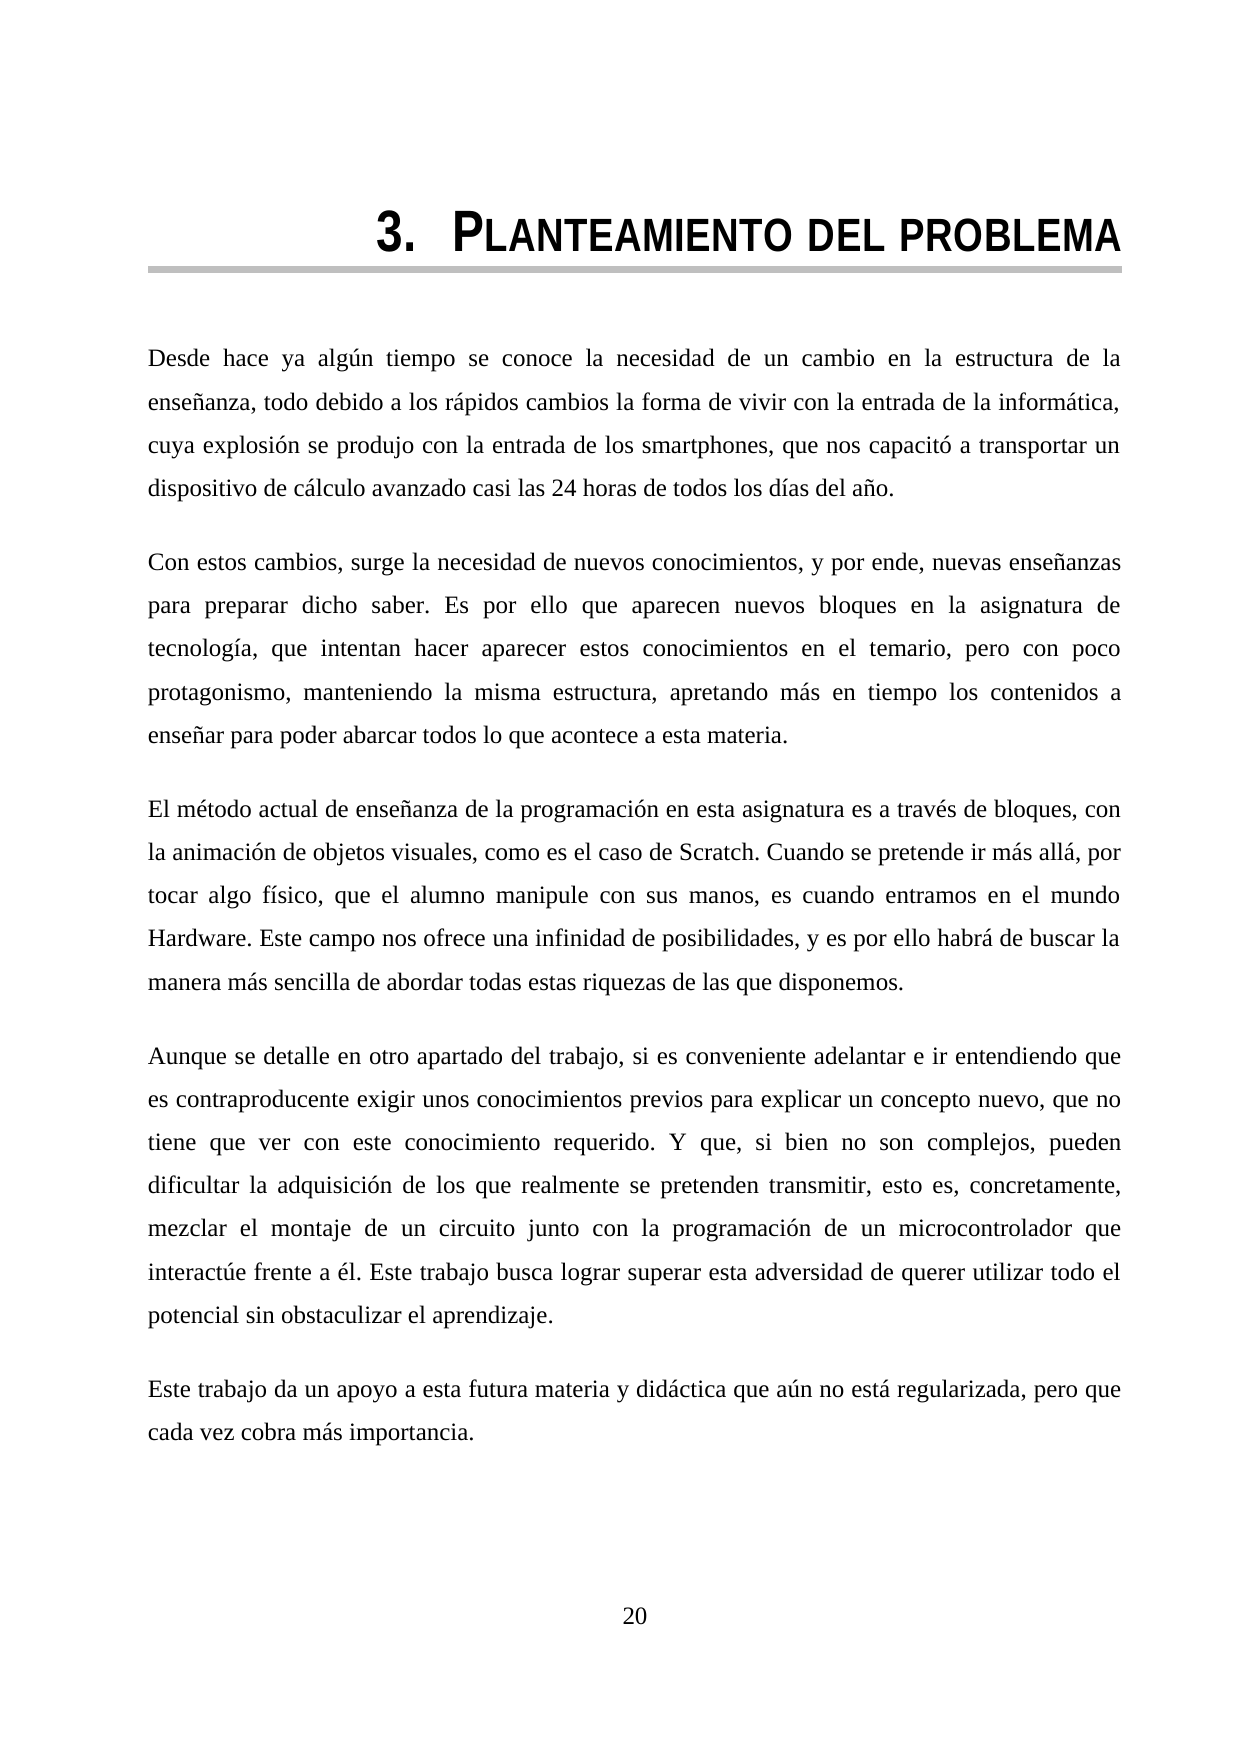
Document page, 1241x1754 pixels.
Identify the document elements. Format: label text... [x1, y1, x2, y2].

text Este trabajo da un apoyo a esta futura materia y didáctica que aún no está regularizada, pero que cada vez cobra más importancia. [148, 1374, 1122, 1446]
subtitle Planteamiento del problema [148, 197, 1122, 266]
text Con estos cambios, surge la necesidad de nuevos conocimientos, y por ende, nuevas enseñanzas para preparar dicho saber. Es por ello que aparecen nuevos bloques en la asignatura de tecnología, que intentan hacer aparecer estos conocimientos en el temario, pero con poco protagonismo, manteniendo la misma estructura, apretando más en tiempo los contenidos a enseñar para poder abarcar todos lo que acontece a esta materia. [148, 547, 1122, 748]
text Desde hace ya algún tiempo se conoce la necesidad de un cambio en la estructura de la enseñanza, todo debido a los rápidos cambios la forma de vivir con la entrada de la informática, cuya explosión se produjo con la entrada de los smartphones, que nos capacitó a transportar un dispositivo de cálculo avanzado casi las 24 horas de todos los días del año. [148, 343, 1122, 502]
text El método actual de enseñanza de la programación en esta asignatura es a través de bloques, con la animación de objetos visuales, como es el caso de Scratch. Cuando se pretende ir más allá, por tocar algo físico, que el alumno manipule con sus manos, es cuando entramos en el mundo Hardware. Este campo nos ofrece una infinidad de posibilidades, y es por ello habrá de buscar la manera más sencilla de abordar todas estas riquezas de las que disponemos. [148, 794, 1122, 995]
text Aunque se detalle en otro apartado del trabajo, si es conveniente adelantar e ir entendiendo que es contraproducente exigir unos conocimientos previos para explicar un concepto nuevo, que no tiene que ver con este conocimiento requerido. Y que, si bien no son complejos, pueden dificultar la adquisición de los que realmente se pretenden transmitir, esto es, concretamente, mezclar el montaje de un circuito junto con la programación de un microcontrolador que interactúe frente a él. Este trabajo busca lograr superar esta adversidad de querer utilizar todo el potencial sin obstaculizar el aprendizaje. [148, 1041, 1122, 1328]
